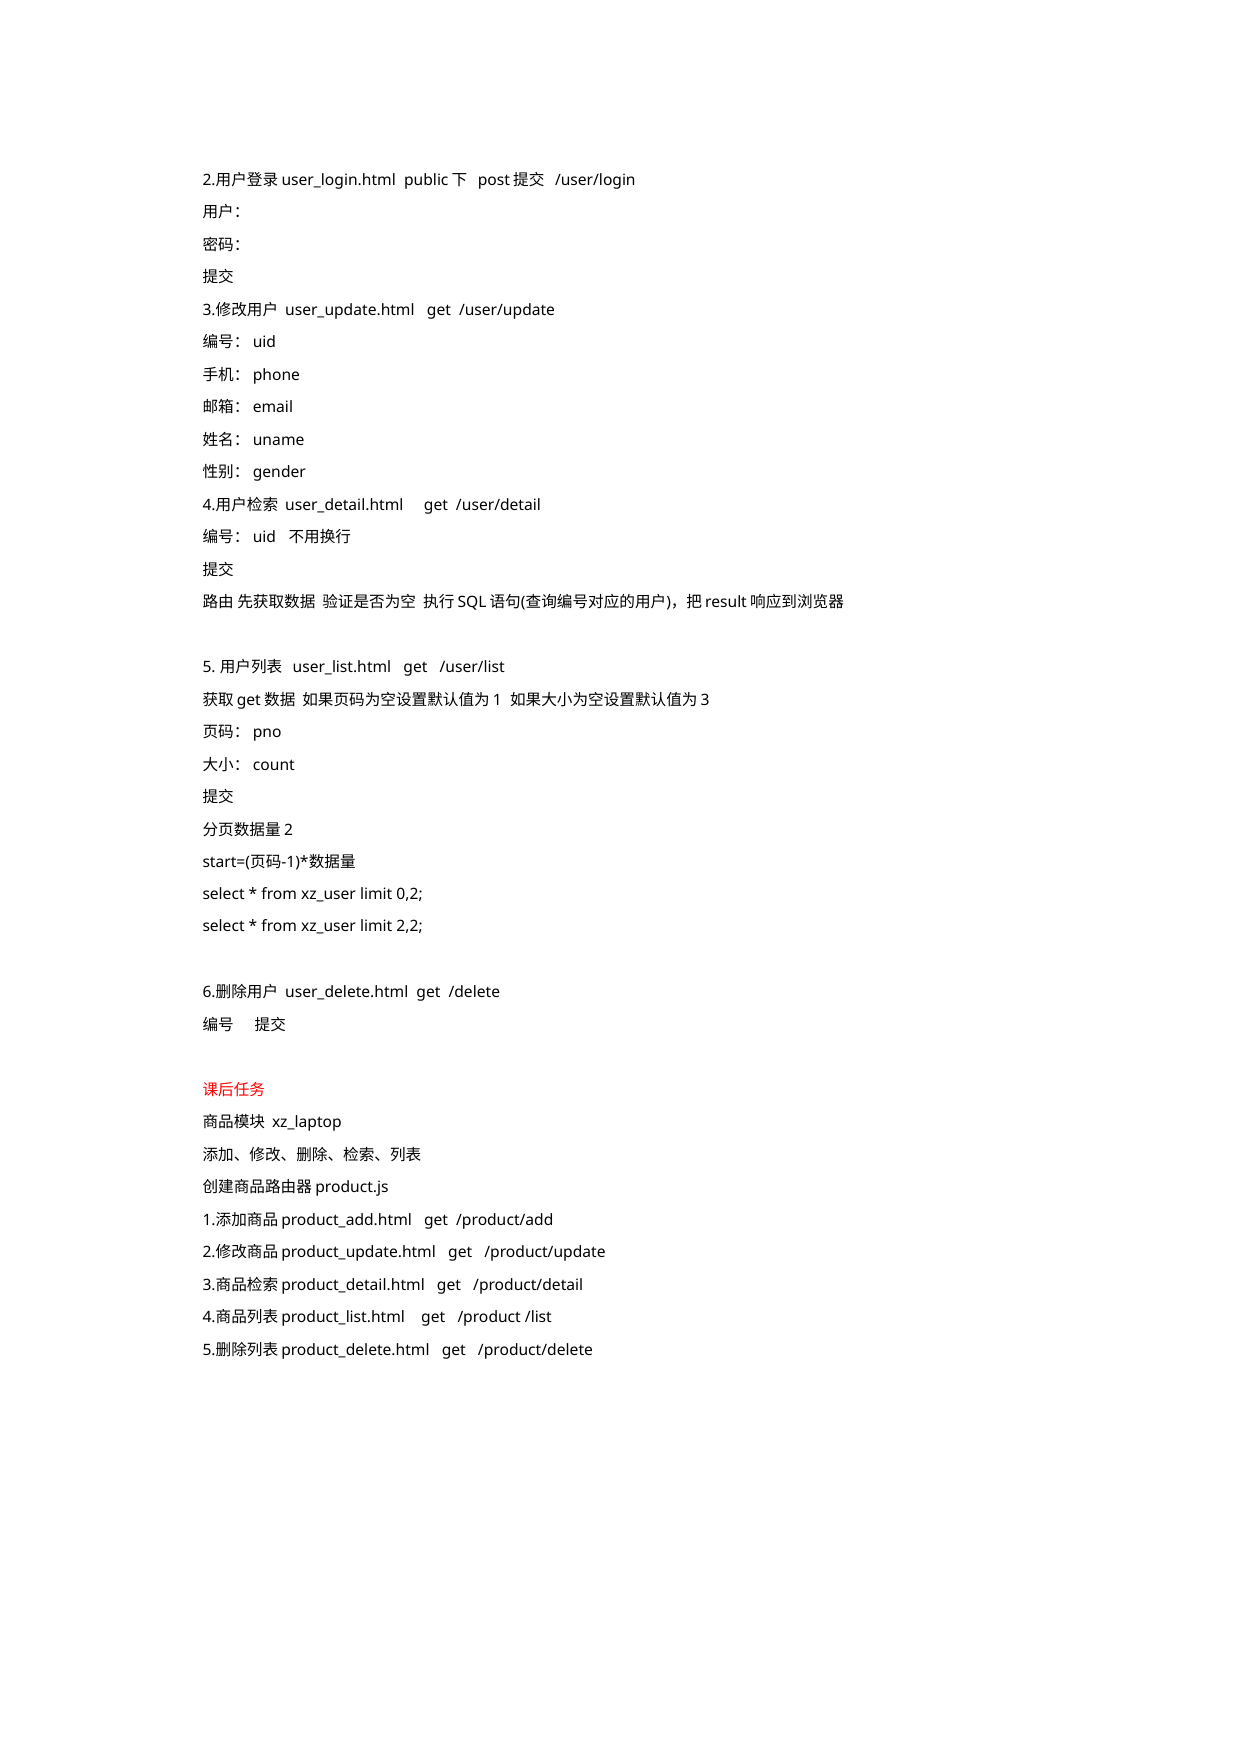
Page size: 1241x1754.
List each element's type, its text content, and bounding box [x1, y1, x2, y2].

text 邮箱： email [202, 389, 983, 422]
text 创建商品路由器 product.js [202, 1169, 983, 1202]
text 编号： uid [202, 324, 983, 357]
text 1.添加商品product_add.html get /product/add [202, 1202, 983, 1234]
text 编号： uid 不用换行 [202, 519, 983, 552]
text 编号 提交 [202, 1007, 983, 1039]
text 添加、修改、删除、检索、列表 [202, 1137, 983, 1169]
text 5.删除列表product_delete.html get /product/delete [202, 1332, 983, 1364]
text 商品模块 xz_laptop [202, 1104, 983, 1137]
text 姓名： uname [202, 422, 983, 454]
text 课后任务 [202, 1072, 983, 1104]
text 提交 [202, 259, 983, 292]
text 3.商品检索product_detail.html get /product/detail [202, 1267, 983, 1299]
text 2.用户登录 user_login.html public下 post提交 /user/login 用户： [202, 162, 983, 227]
text 路由 先获取数据 验证是否为空 执行SQL语句(查询编号对应的用户)，把result响应到浏览器 [202, 584, 983, 617]
text select * from xz_user limit 2,2; [202, 909, 983, 942]
text 4.商品列表product_list.html get /product /list [202, 1299, 983, 1332]
text 提交 [202, 779, 983, 812]
text start=(页码-1)*数据量 [202, 844, 983, 877]
text 获取get数据 如果页码为空设置默认值为1 如果大小为空设置默认值为3 [202, 682, 983, 714]
text 提交 [202, 552, 983, 584]
text 手机： phone [202, 357, 983, 389]
text 页码： pno [202, 714, 983, 747]
text 密码： [202, 227, 983, 259]
text 2.修改商品product_update.html get /product/update [202, 1234, 983, 1267]
text 性别： gender [202, 454, 983, 487]
text select * from xz_user limit 0,2; [202, 877, 983, 909]
text 大小： count [202, 747, 983, 779]
text 6.删除用户 user_delete.html get /delete [202, 974, 983, 1007]
text 3.修改用户 user_update.html get /user/update [202, 292, 983, 324]
text 4.用户检索 user_detail.html get /user/detail [202, 487, 983, 519]
text 5. 用户列表 user_list.html get /user/list [202, 649, 983, 682]
text 分页数据量 2 [202, 812, 983, 844]
